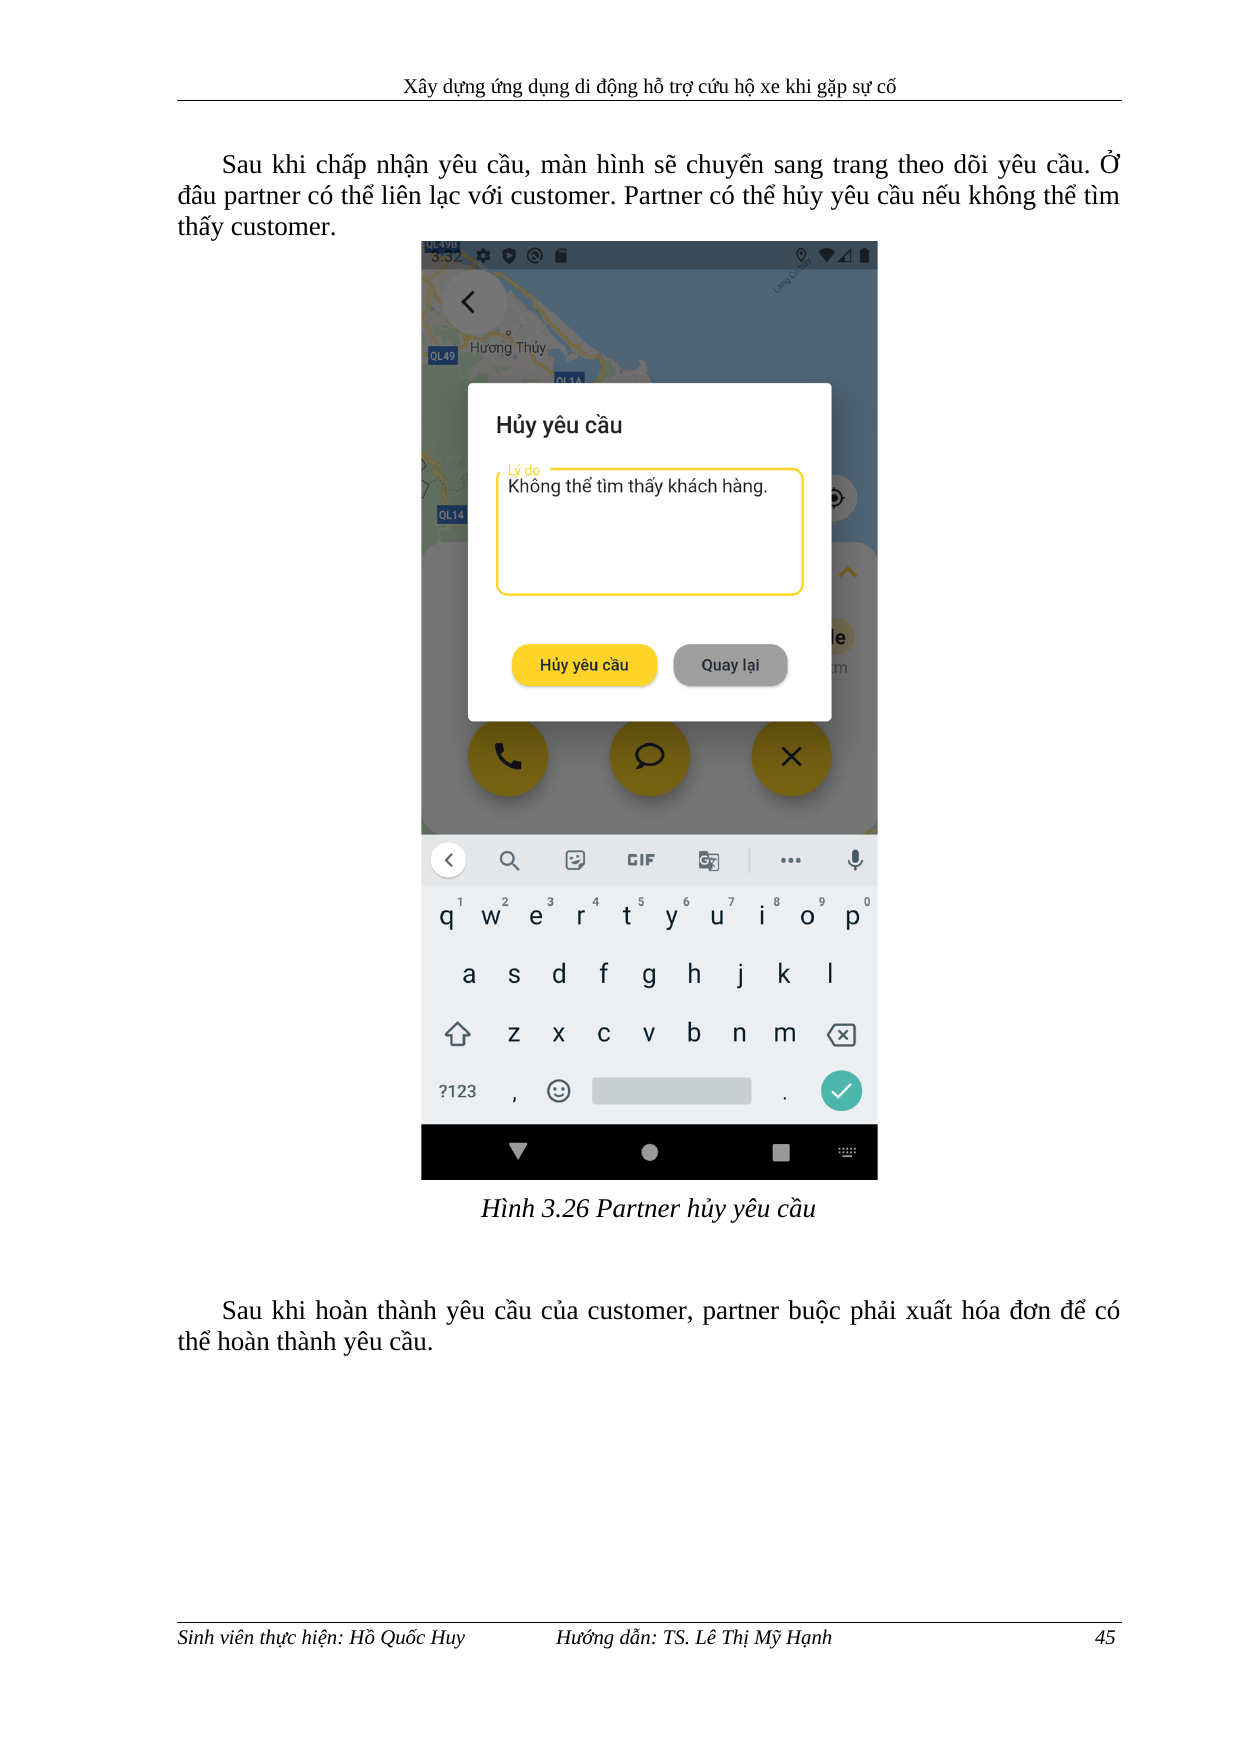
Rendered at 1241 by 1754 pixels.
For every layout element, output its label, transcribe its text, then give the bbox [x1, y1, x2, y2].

picture [421, 241, 878, 1180]
text Sau khi hoàn thành yêu cầu của customer, partner buộc phải xuất hóa đơn để có thể hoàn thành yêu cầu. [177, 1294, 1122, 1357]
text Sau khi chấp nhận yêu cầu, màn hình sẽ chuyển sang trang theo dõi yêu cầu. Ở đâu partner có thể liên lạc với customer. Partner có thể hủy yêu cầu nếu không thể tìm thấy customer. [177, 148, 1122, 241]
